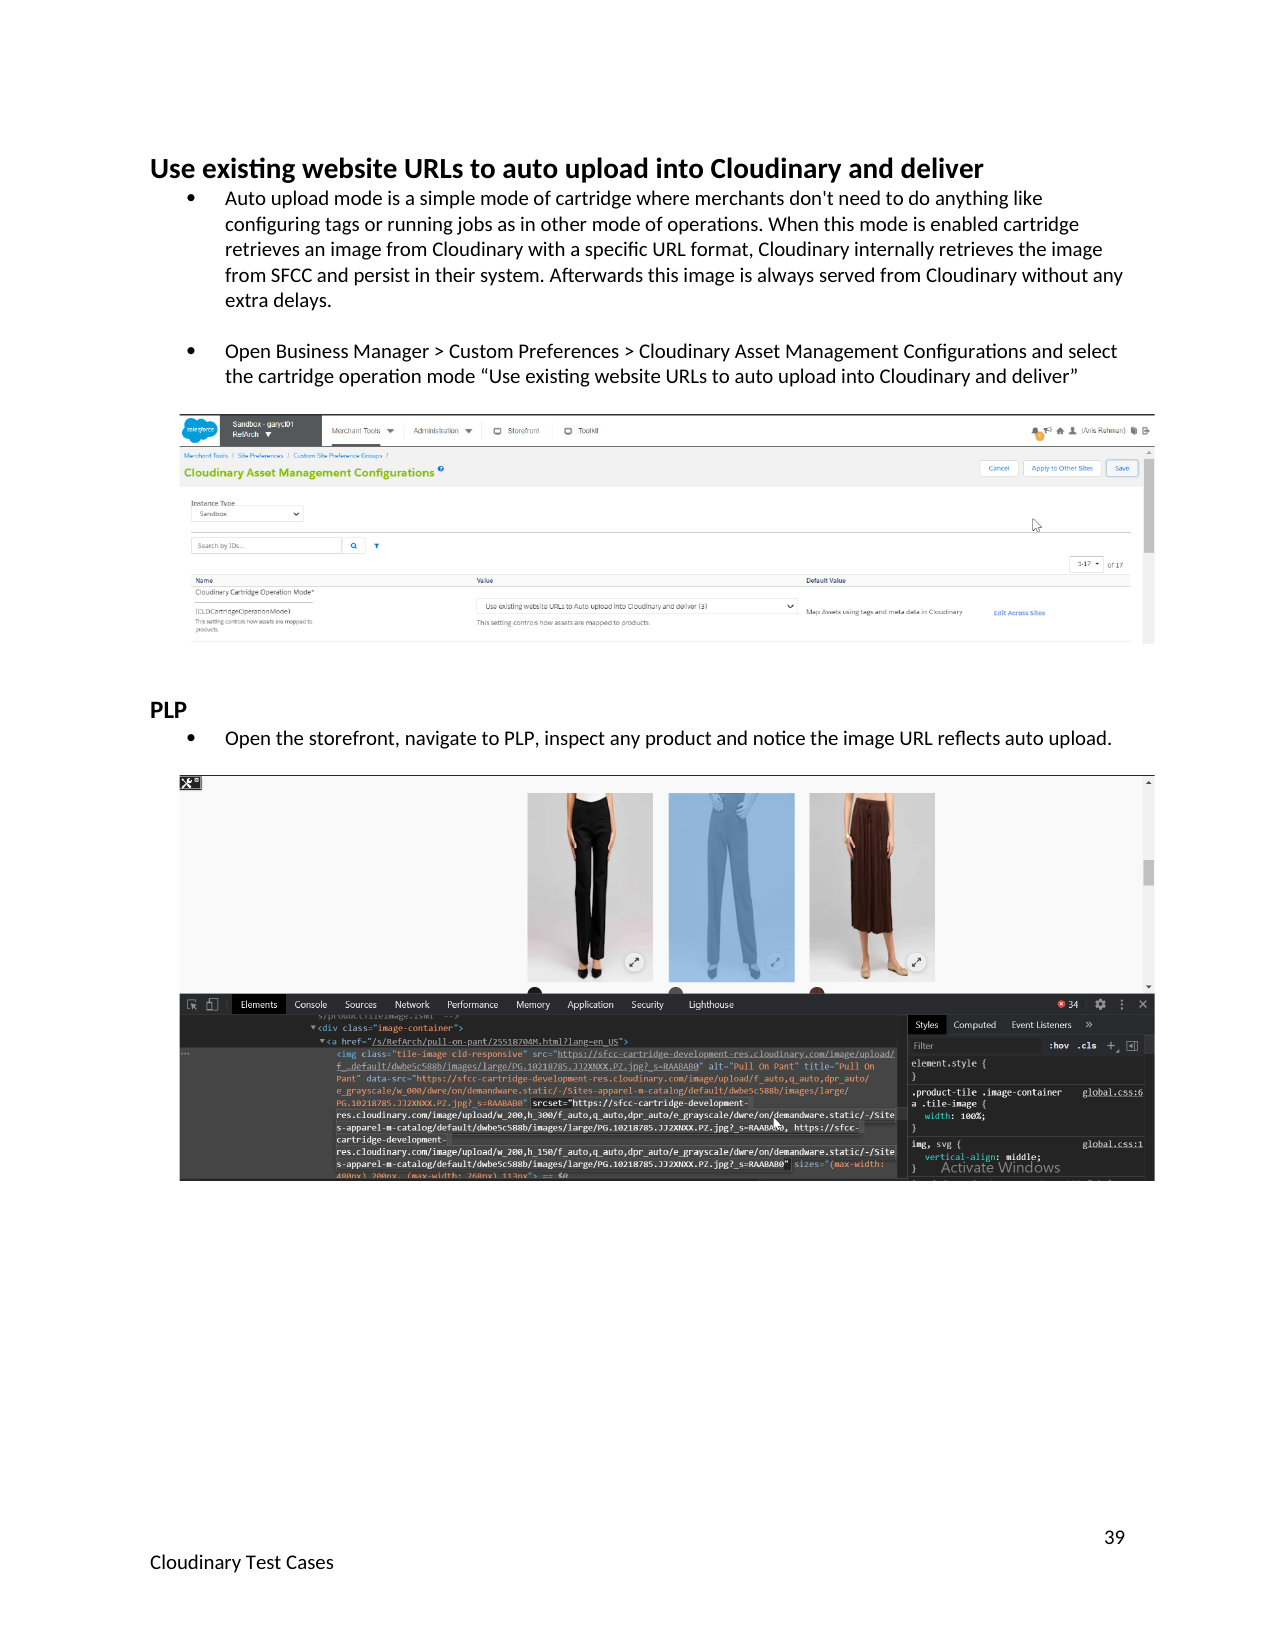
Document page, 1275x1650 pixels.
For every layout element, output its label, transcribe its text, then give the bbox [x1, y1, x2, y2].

picture [179, 775, 1155, 1181]
picture [179, 414, 1155, 644]
list Auto upload mode is a simple mode of cartridge where merchants don't need to do anything like configuring tags or running jobs as in other mode of operations. When this mode is enabled cartridge retrieves an image from Cloudinary with a specific URL format, Cloudinary internally retrieves the image from SFCC and persist in their system. Afterwards this image is always served from Cloudinary without any extra delays. [187, 186, 1125, 313]
list Open the storefront, navigate to PLP, inspect any product and notice the image URL reflects auto upload. [187, 725, 1125, 750]
subtitle Use existing website URLs to auto upload into Cloudinary and deliver [150, 150, 1125, 186]
subtitle PLP [150, 694, 1125, 725]
list Open Business Manager > Custom Preferences > Cloudinary Asset Management Configurations and select the cartridge operation mode “Use existing website URLs to auto upload into Cloudinary and deliver” [187, 338, 1125, 389]
